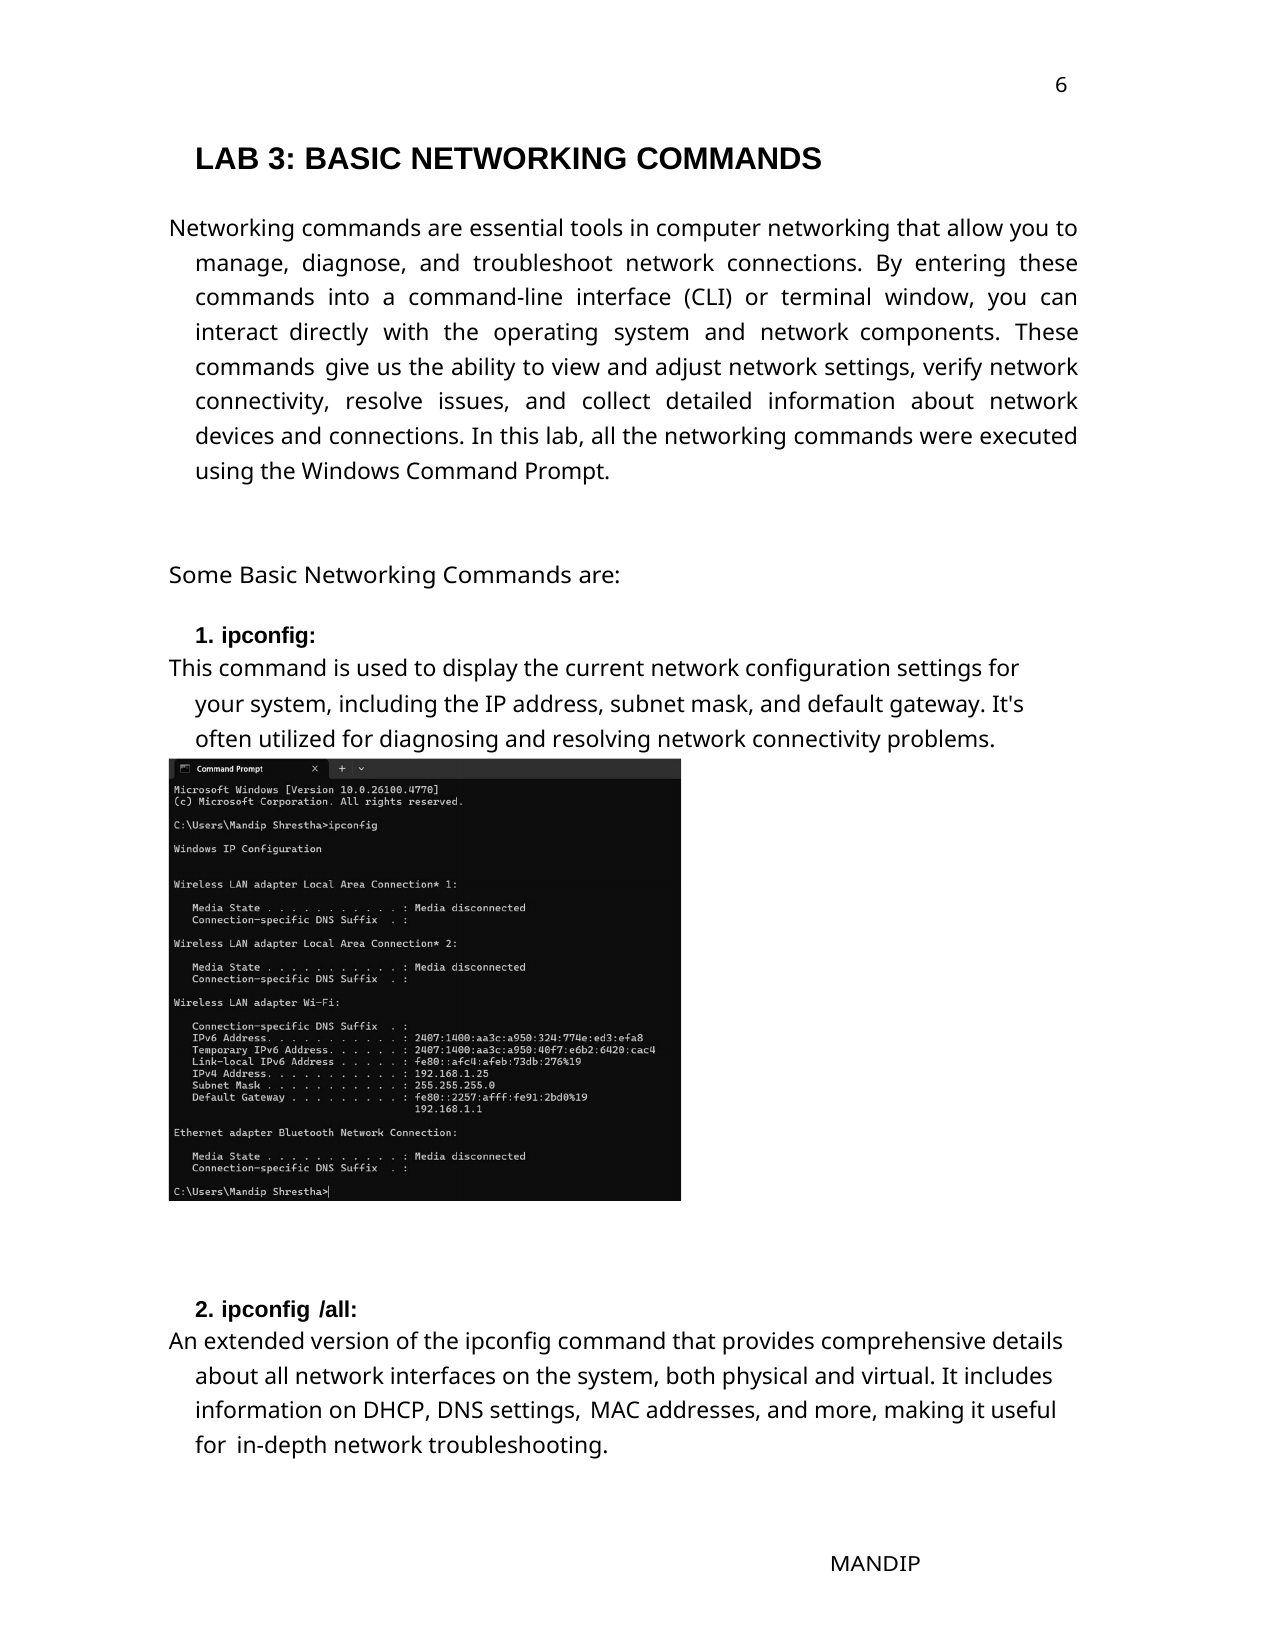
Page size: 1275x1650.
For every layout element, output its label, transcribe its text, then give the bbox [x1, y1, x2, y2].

text An extended version of the ipconfig command that provides comprehensive details about all network interfaces on the system, both physical and virtual. It includes information on DHCP, DNS settings, MAC addresses, and more, making it useful for in-depth network troubleshooting. [169, 1325, 1069, 1460]
subtitle ipconfig: [195, 622, 1125, 649]
text This command is used to display the current network configuration settings for your system, including the IP address, subnet mask, and default gateway. It's often utilized for diagnosing and resolving network connectivity problems. [169, 652, 1059, 754]
picture [168, 758, 682, 1201]
subtitle ipconfig /all: [195, 1296, 1125, 1322]
text Some Basic Networking Commands are: [169, 559, 1125, 591]
subtitle LAB 3: BASIC NETWORKING COMMANDS [195, 140, 1125, 176]
text Networking commands are essential tools in computer networking that allow you to manage, diagnose, and troubleshoot network connections. By entering these commands into a command-line interface (CLI) or terminal window, you can interact directly with the operating system and network components. These commands give us the ability to view and adjust network settings, verify network connectivity, resolve issues, and collect detailed information about network devices and connections. In this lab, all the networking commands were executed using the Windows Command Prompt. [169, 212, 1079, 486]
